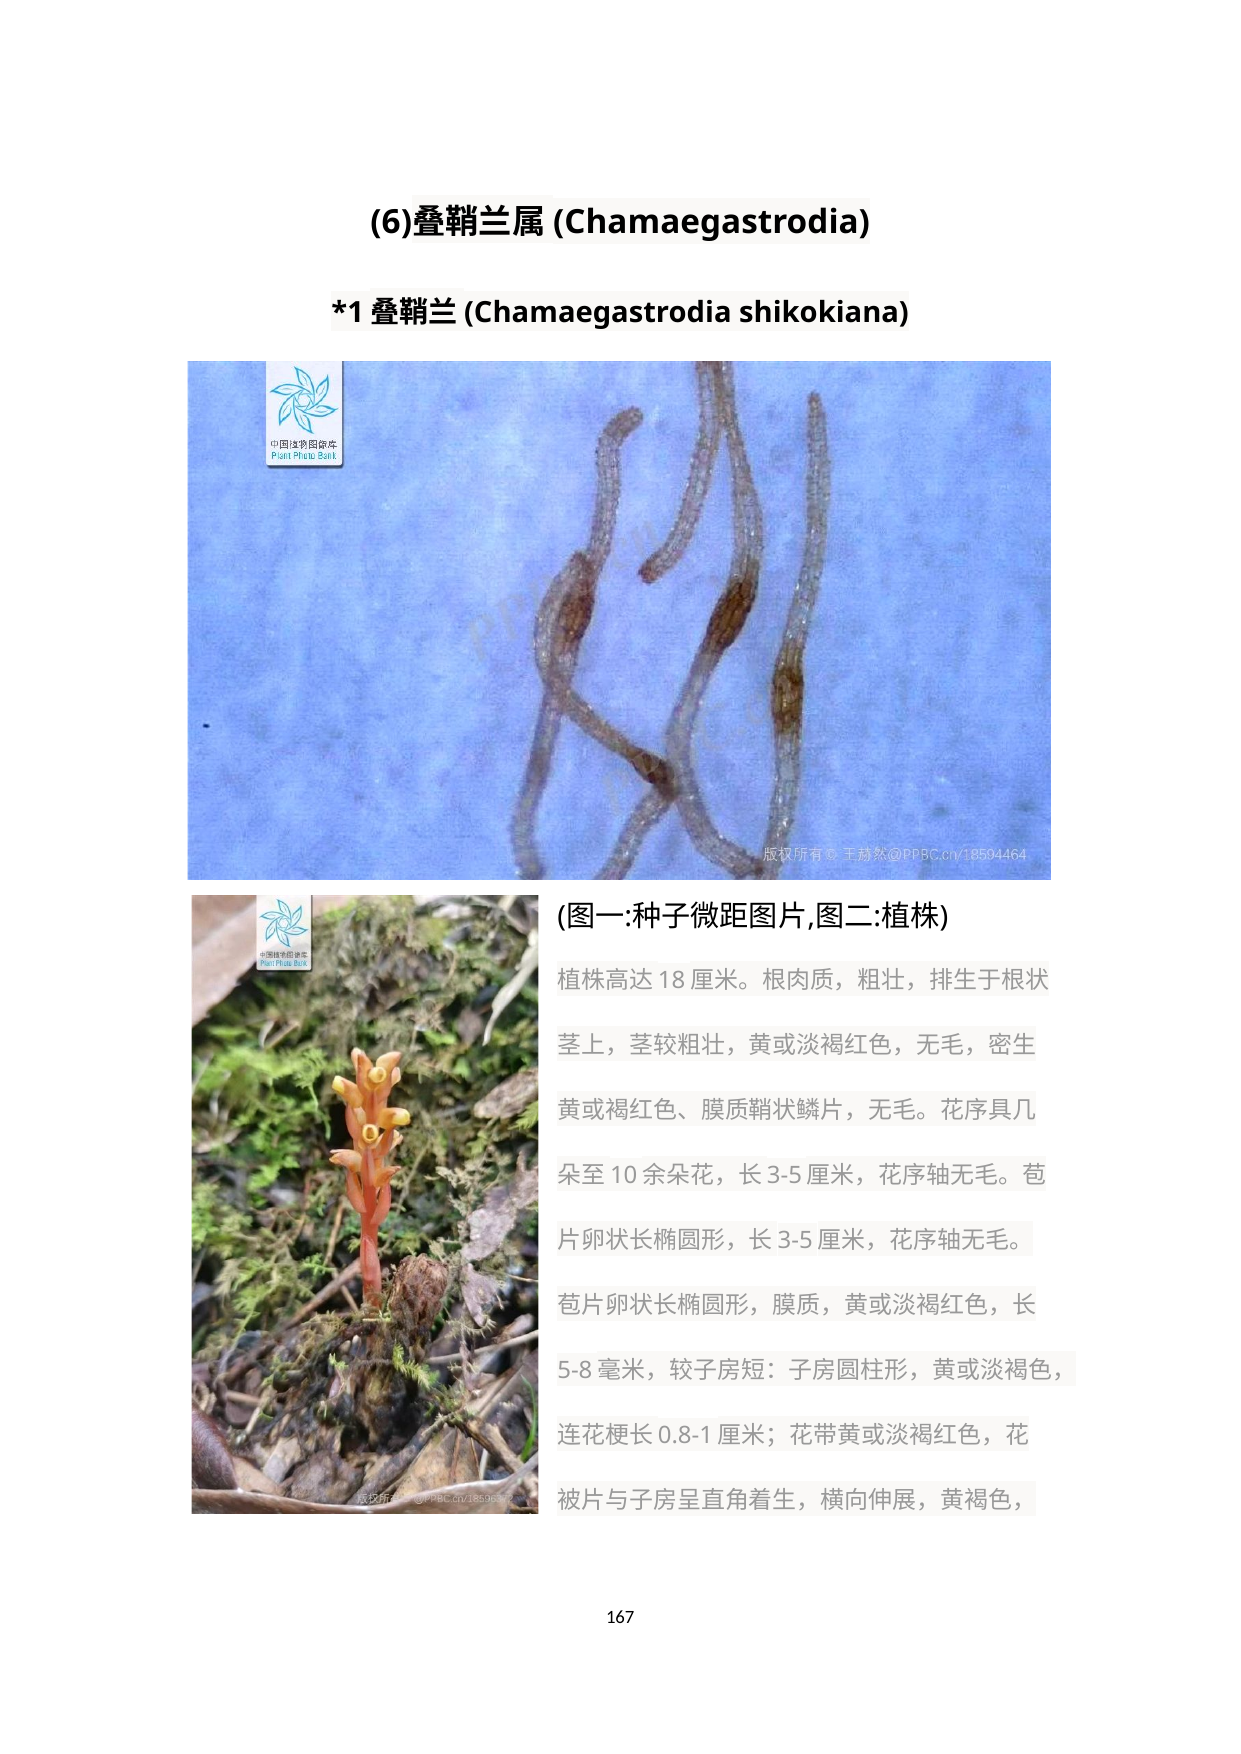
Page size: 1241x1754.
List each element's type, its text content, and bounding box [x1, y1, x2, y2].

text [187, 946, 1053, 1531]
picture [191, 895, 539, 1515]
title (6)叠鞘兰属 (Chamaegastrodia) [187, 187, 1053, 252]
subtitle *1叠鞘兰 (Chamaegastrodia shikokiana) [187, 277, 1053, 342]
picture [187, 361, 1051, 880]
